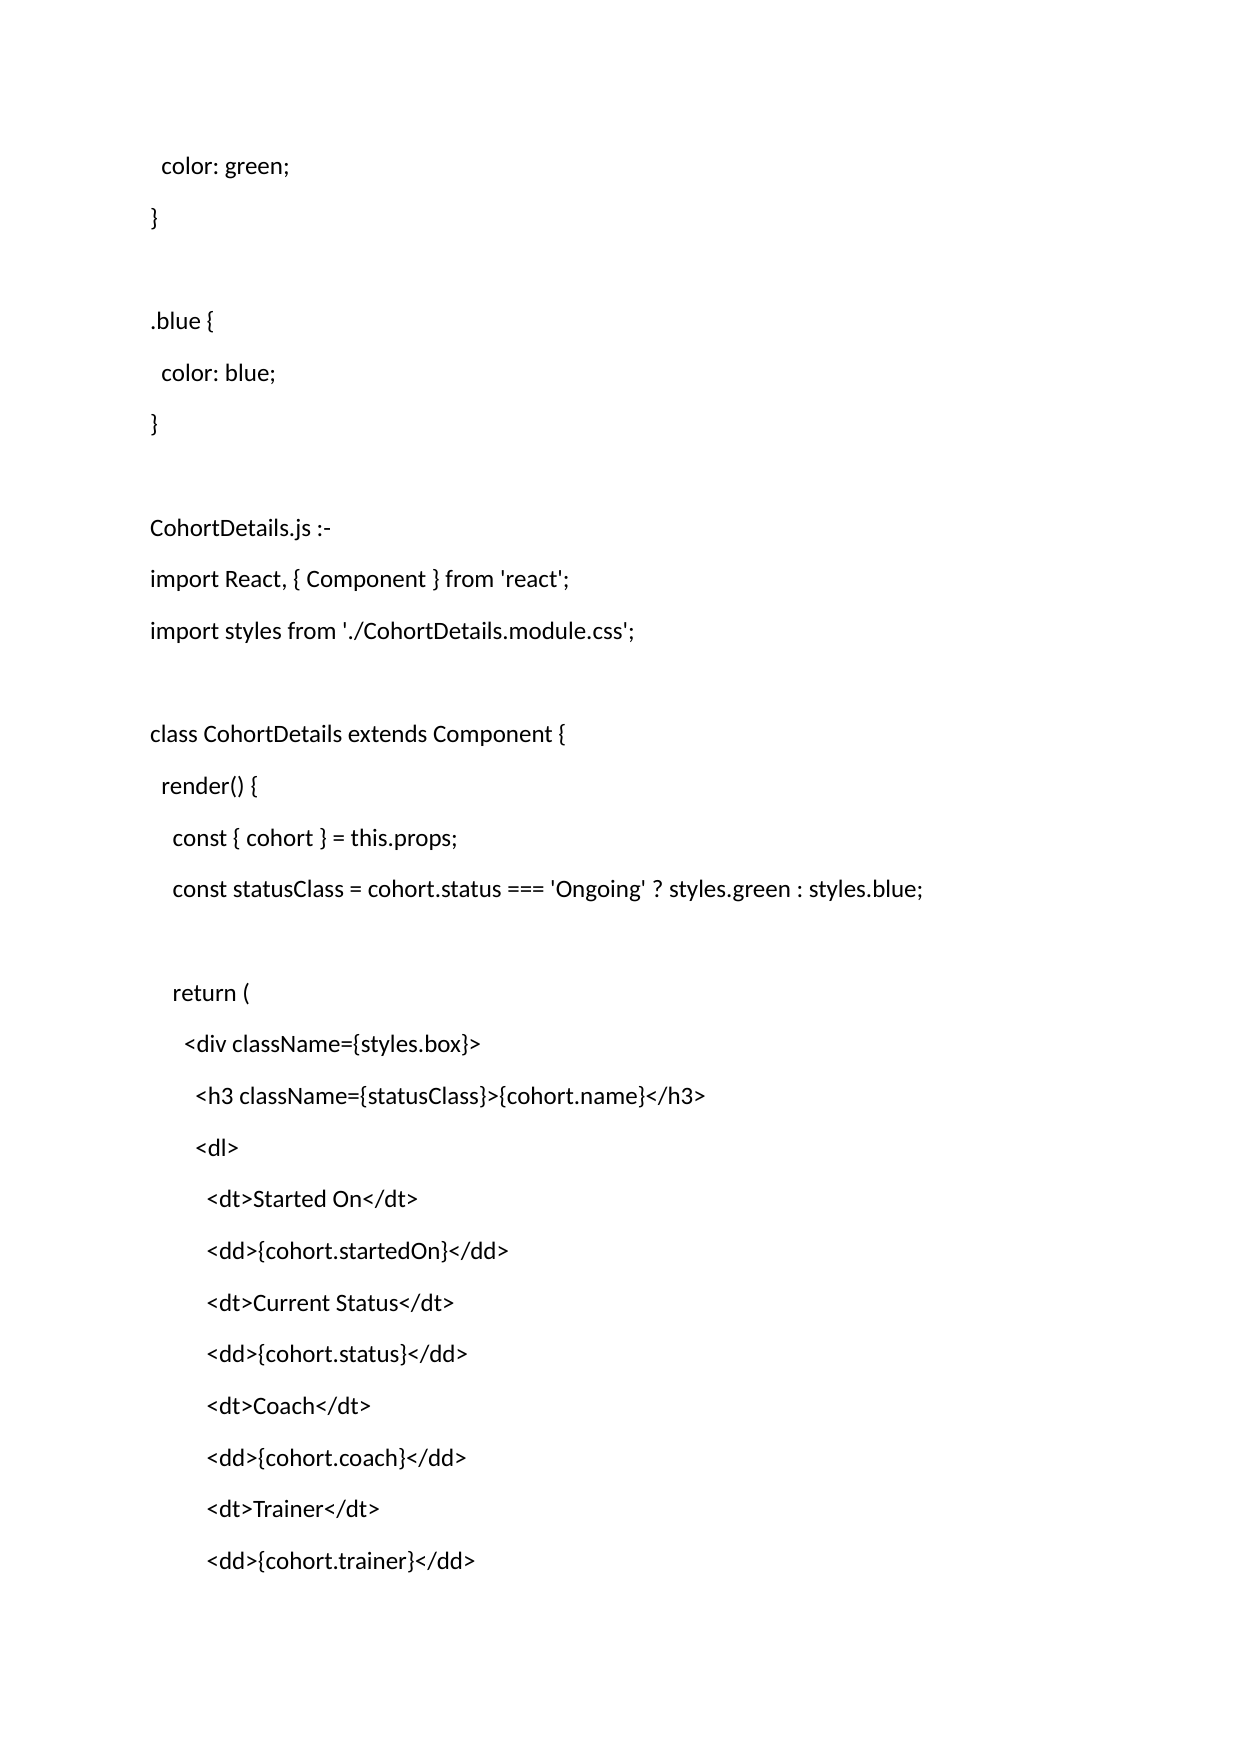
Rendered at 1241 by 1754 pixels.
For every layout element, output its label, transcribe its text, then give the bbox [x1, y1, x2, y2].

text <h3 className={statusClass}>{cohort.name}</h3> [150, 1080, 1090, 1111]
text <dt>Trainer</dt> [150, 1493, 1090, 1524]
text const { cohort } = this.props; [150, 822, 1090, 852]
text <dl> [150, 1132, 1090, 1162]
text import styles from './CohortDetails.module.css'; [150, 615, 1090, 646]
text import React, { Component } from 'react'; [150, 563, 1090, 594]
text <dt>Current Status</dt> [150, 1287, 1090, 1317]
text <dd>{cohort.status}</dd> [150, 1338, 1090, 1369]
text return ( [150, 977, 1090, 1007]
text CohortDetails.js :- [150, 512, 1090, 542]
text .blue { [150, 305, 1090, 336]
text <dd>{cohort.coach}</dd> [150, 1442, 1090, 1472]
text <dt>Started On</dt> [150, 1183, 1090, 1214]
text } [150, 202, 1090, 232]
text <dt>Coach</dt> [150, 1390, 1090, 1421]
text <dd>{cohort.startedOn}</dd> [150, 1235, 1090, 1266]
text } [150, 408, 1090, 439]
text class CohortDetails extends Component { [150, 718, 1090, 749]
text <dd>{cohort.trainer}</dd> [150, 1545, 1090, 1576]
text color: green; [150, 150, 1090, 181]
text const statusClass = cohort.status === 'Ongoing' ? styles.green : styles.blue; [150, 873, 1090, 904]
text color: blue; [150, 357, 1090, 387]
text render() { [150, 770, 1090, 801]
text <div className={styles.box}> [150, 1028, 1090, 1059]
